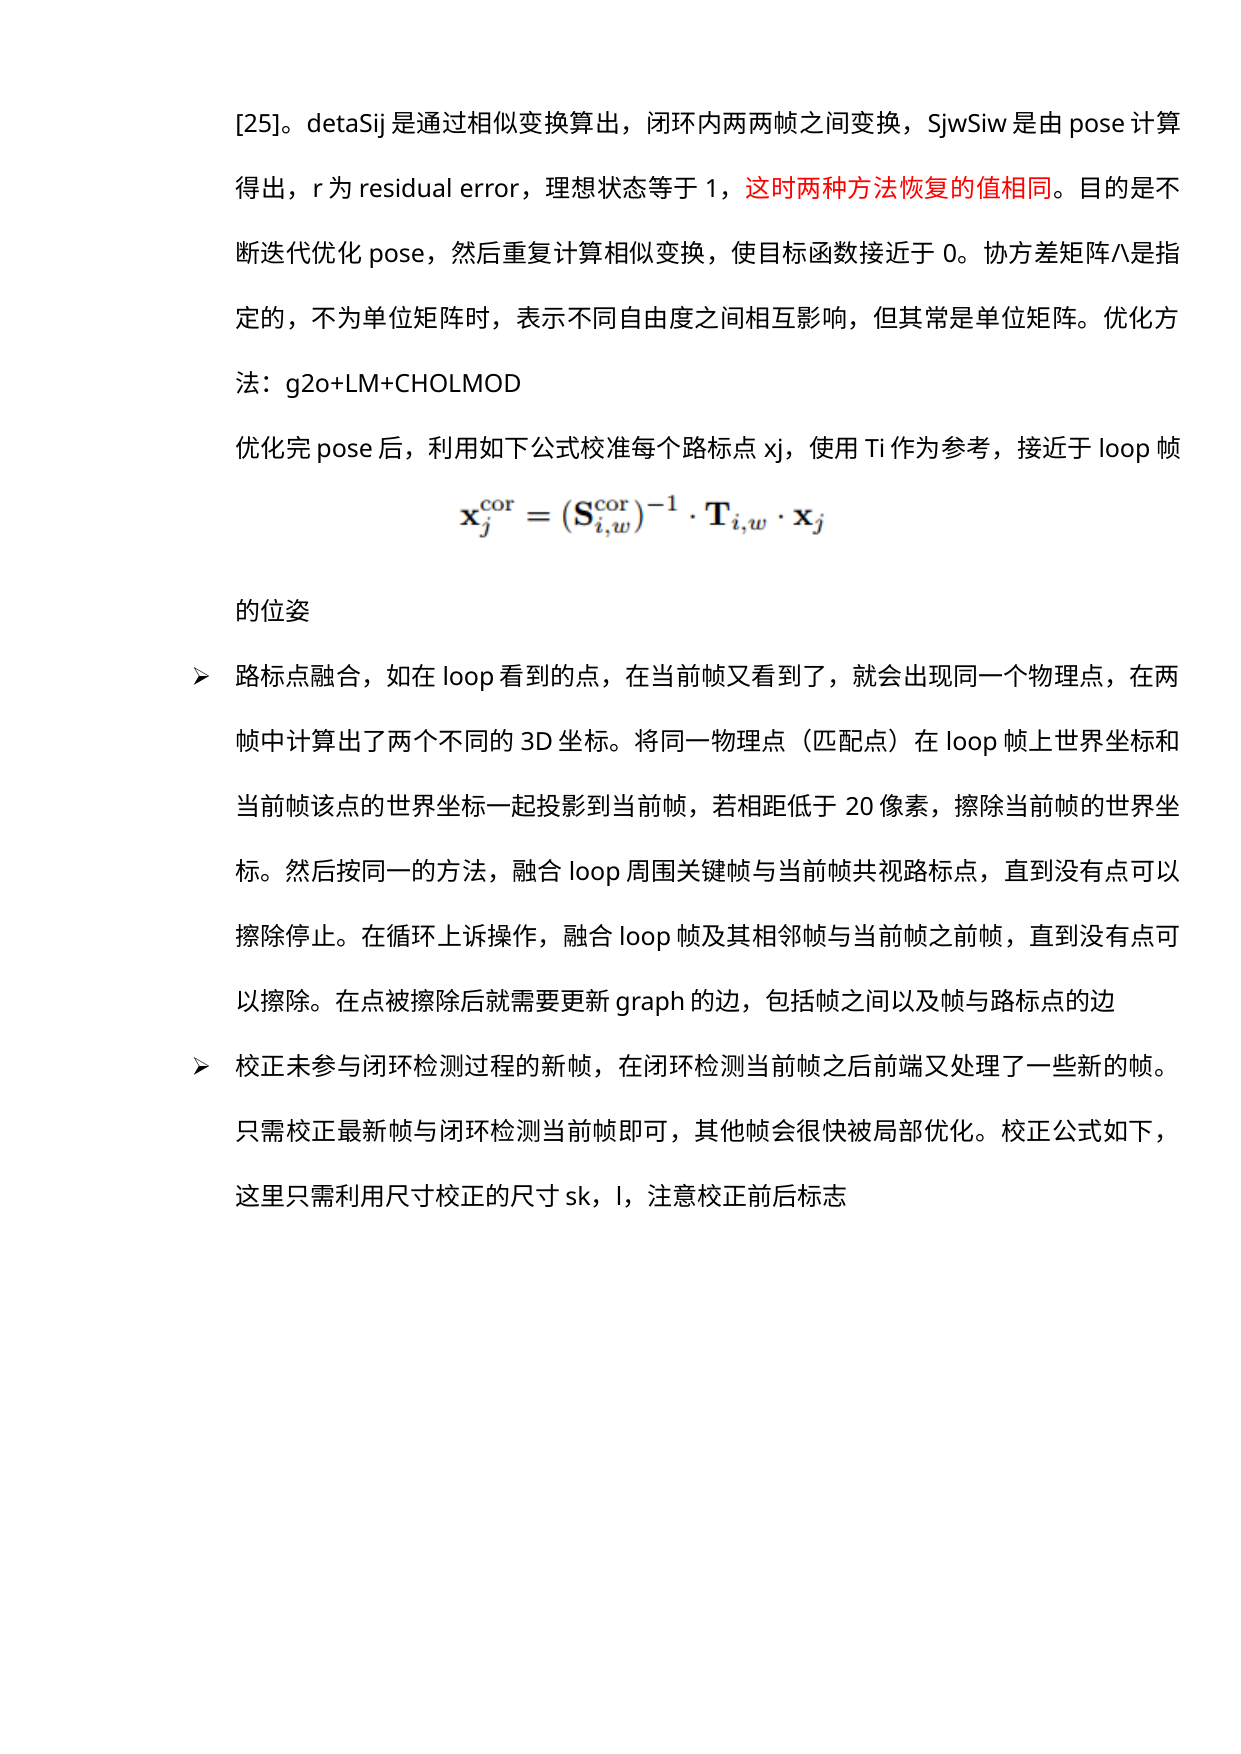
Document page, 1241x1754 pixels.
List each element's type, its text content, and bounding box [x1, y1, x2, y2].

list 优化完pose后，利用如下公式校准每个路标点xj，使用Ti作为参考，接近于loop帧的位姿 [235, 414, 1181, 642]
list 校正未参与闭环检测过程的新帧，在闭环检测当前帧之后前端又处理了一些新的帧。只需校正最新帧与闭环检测当前帧即可，其他帧会很快被局部优化。校正公式如下，这里只需利用尺寸校正的尺寸sk，l，注意校正前后标志 [191, 1032, 1181, 1227]
picture [443, 484, 843, 552]
list 路标点融合，如在loop看到的点，在当前帧又看到了，就会出现同一个物理点，在两帧中计算出了两个不同的3D坐标。将同一物理点（匹配点）在loop帧上世界坐标和当前帧该点的世界坐标一起投影到当前帧，若相距低于20像素，擦除当前帧的世界坐标。然后按同一的方法，融合loop周围关键帧与当前帧共视路标点，直到没有点可以擦除停止。在循环上诉操作，融合loop帧及其相邻帧与当前帧之前帧，直到没有点可以擦除。在点被擦除后就需要更新graph的边，包括帧之间以及帧与路标点的边 [191, 642, 1181, 1032]
